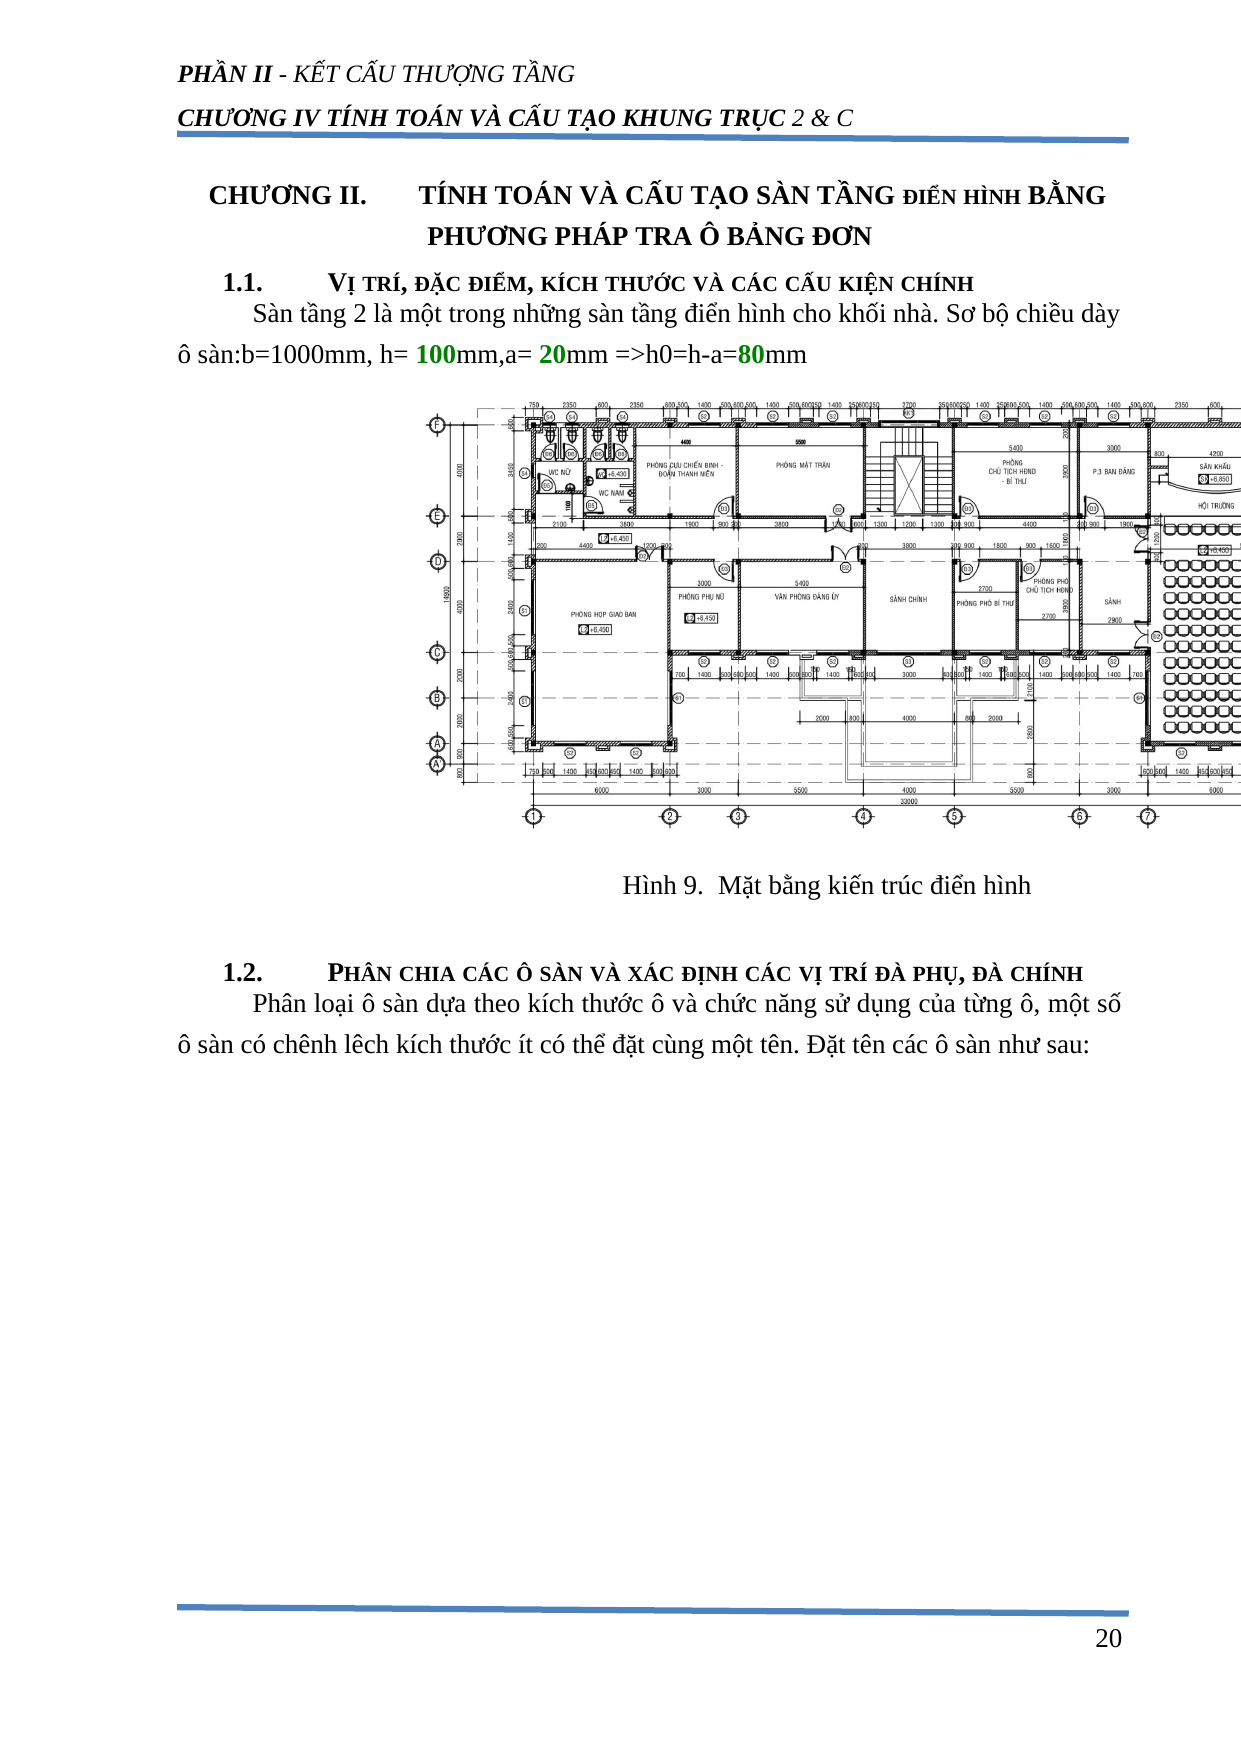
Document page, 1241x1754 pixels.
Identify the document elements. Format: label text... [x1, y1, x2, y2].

picture [413, 378, 1241, 854]
text Sàn tầng 2 là một trong những sàn tầng điển hình cho khối nhà. Sơ bộ chiều dày ô sàn:b=1000mm, h= 100mm,a= 20mm =>h0=h-a=80mm [177, 297, 1122, 369]
subtitle TÍNH TOÁN VÀ CẤU TẠO SÀN TẦNG điển hình BẰNG PHƯƠNG PHÁP TRA Ô BẢNG ĐƠN [177, 179, 1122, 251]
list Mặt bằng kiến trúc điển hình [532, 869, 1122, 900]
subtitle Phân chia các ô sàn và xác định các vị trí đà phụ, đà chính [177, 956, 1122, 987]
text Phân loại ô sàn dựa theo kích thước ô và chức năng sử dụng của từng ô, một số ô sàn có chênh lêch kích thước ít có thể đặt cùng một tên. Đặt tên các ô sàn như sau: [177, 987, 1122, 1059]
subtitle Vị trí, đặc điểm, kích thước và các cấu kiện chính [177, 266, 1122, 297]
